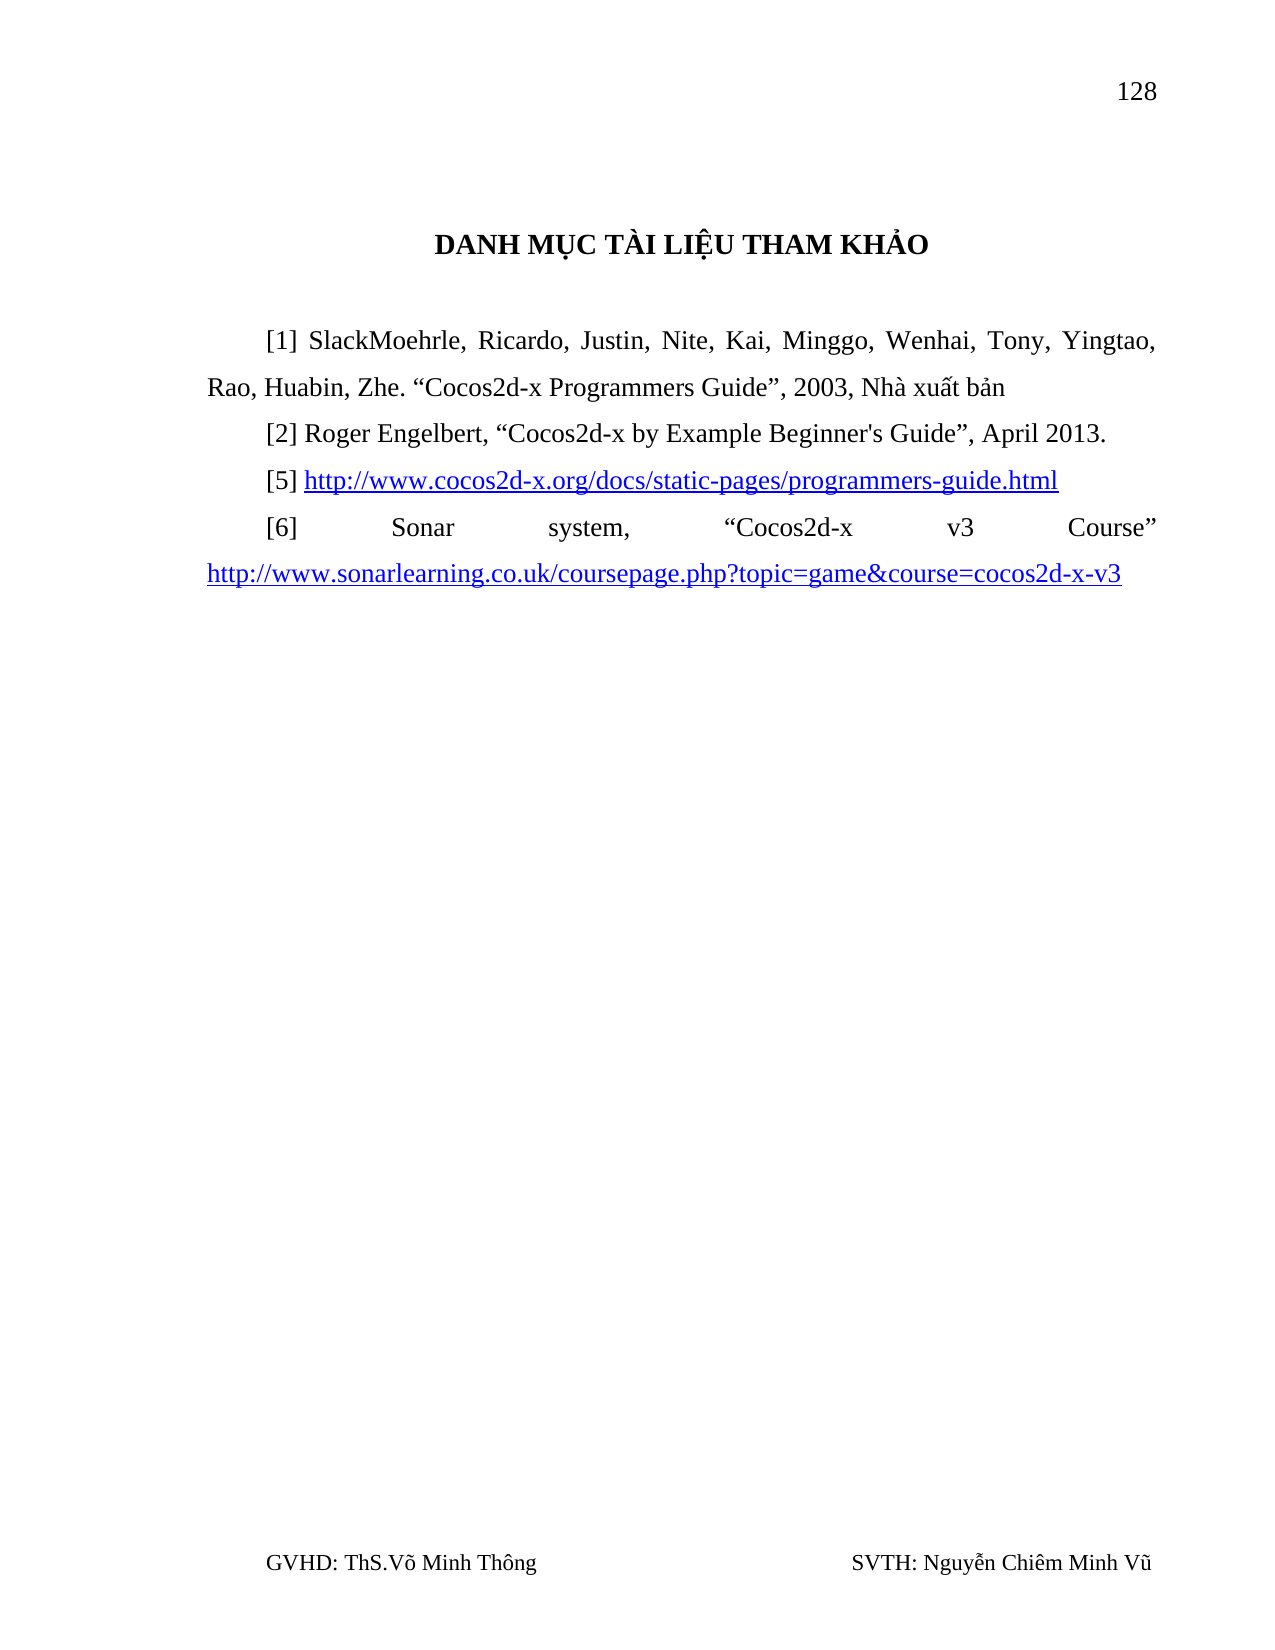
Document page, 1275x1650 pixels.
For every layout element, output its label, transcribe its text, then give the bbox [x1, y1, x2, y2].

text [2] Roger Engelbert, “Cocos2d-x by Example Beginner's Guide”, April 2013. [207, 417, 1157, 449]
subtitle DANH MỤC TÀI LIỆU THAM KHẢO [207, 227, 1157, 261]
text [6] Sonar system, “Cocos2d-x v3 Course” http://www.sonarlearning.co.uk/coursepage.php?topic=game&course=cocos2d-x-v3 [207, 511, 1157, 589]
text [5] http://www.cocos2d-x.org/docs/static-pages/programmers-guide.html [207, 464, 1157, 495]
text [1] SlackMoehrle, Ricardo, Justin, Nite, Kai, Minggo, Wenhai, Tony, Yingtao, Rao, Huabin, Zhe. “Cocos2d-x Programmers Guide”, 2003, Nhà xuất bản [207, 324, 1157, 402]
